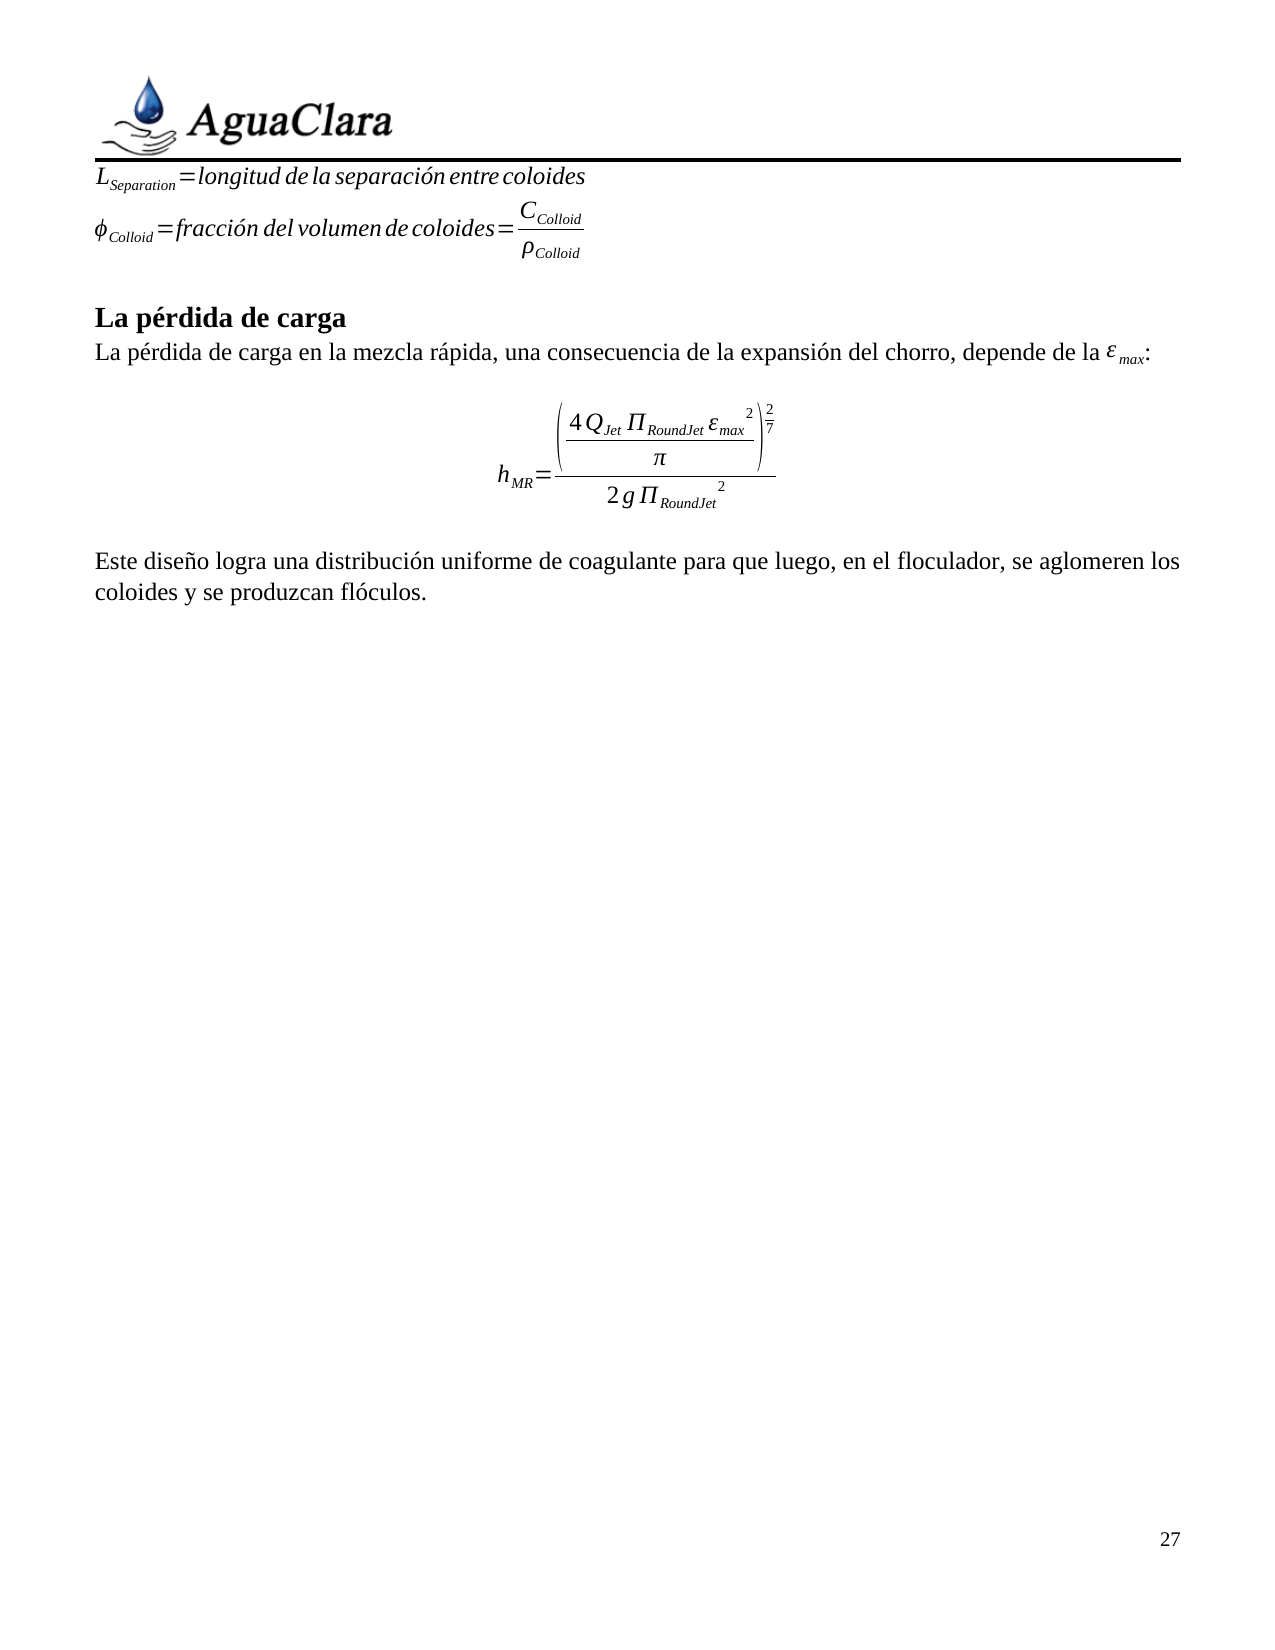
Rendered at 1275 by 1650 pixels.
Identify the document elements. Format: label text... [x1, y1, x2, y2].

picture [94, 75, 412, 158]
subtitle La pérdida de carga [94, 300, 1181, 333]
text Este diseño logra una distribución uniforme de coagulante para que luego, en el floculador, se aglomeren los coloides y se produzcan flóculos. [94, 546, 1181, 606]
text La pérdida de carga en la mezcla rápida, una consecuencia de la expansión del chorro, depende de la : [94, 336, 1181, 367]
